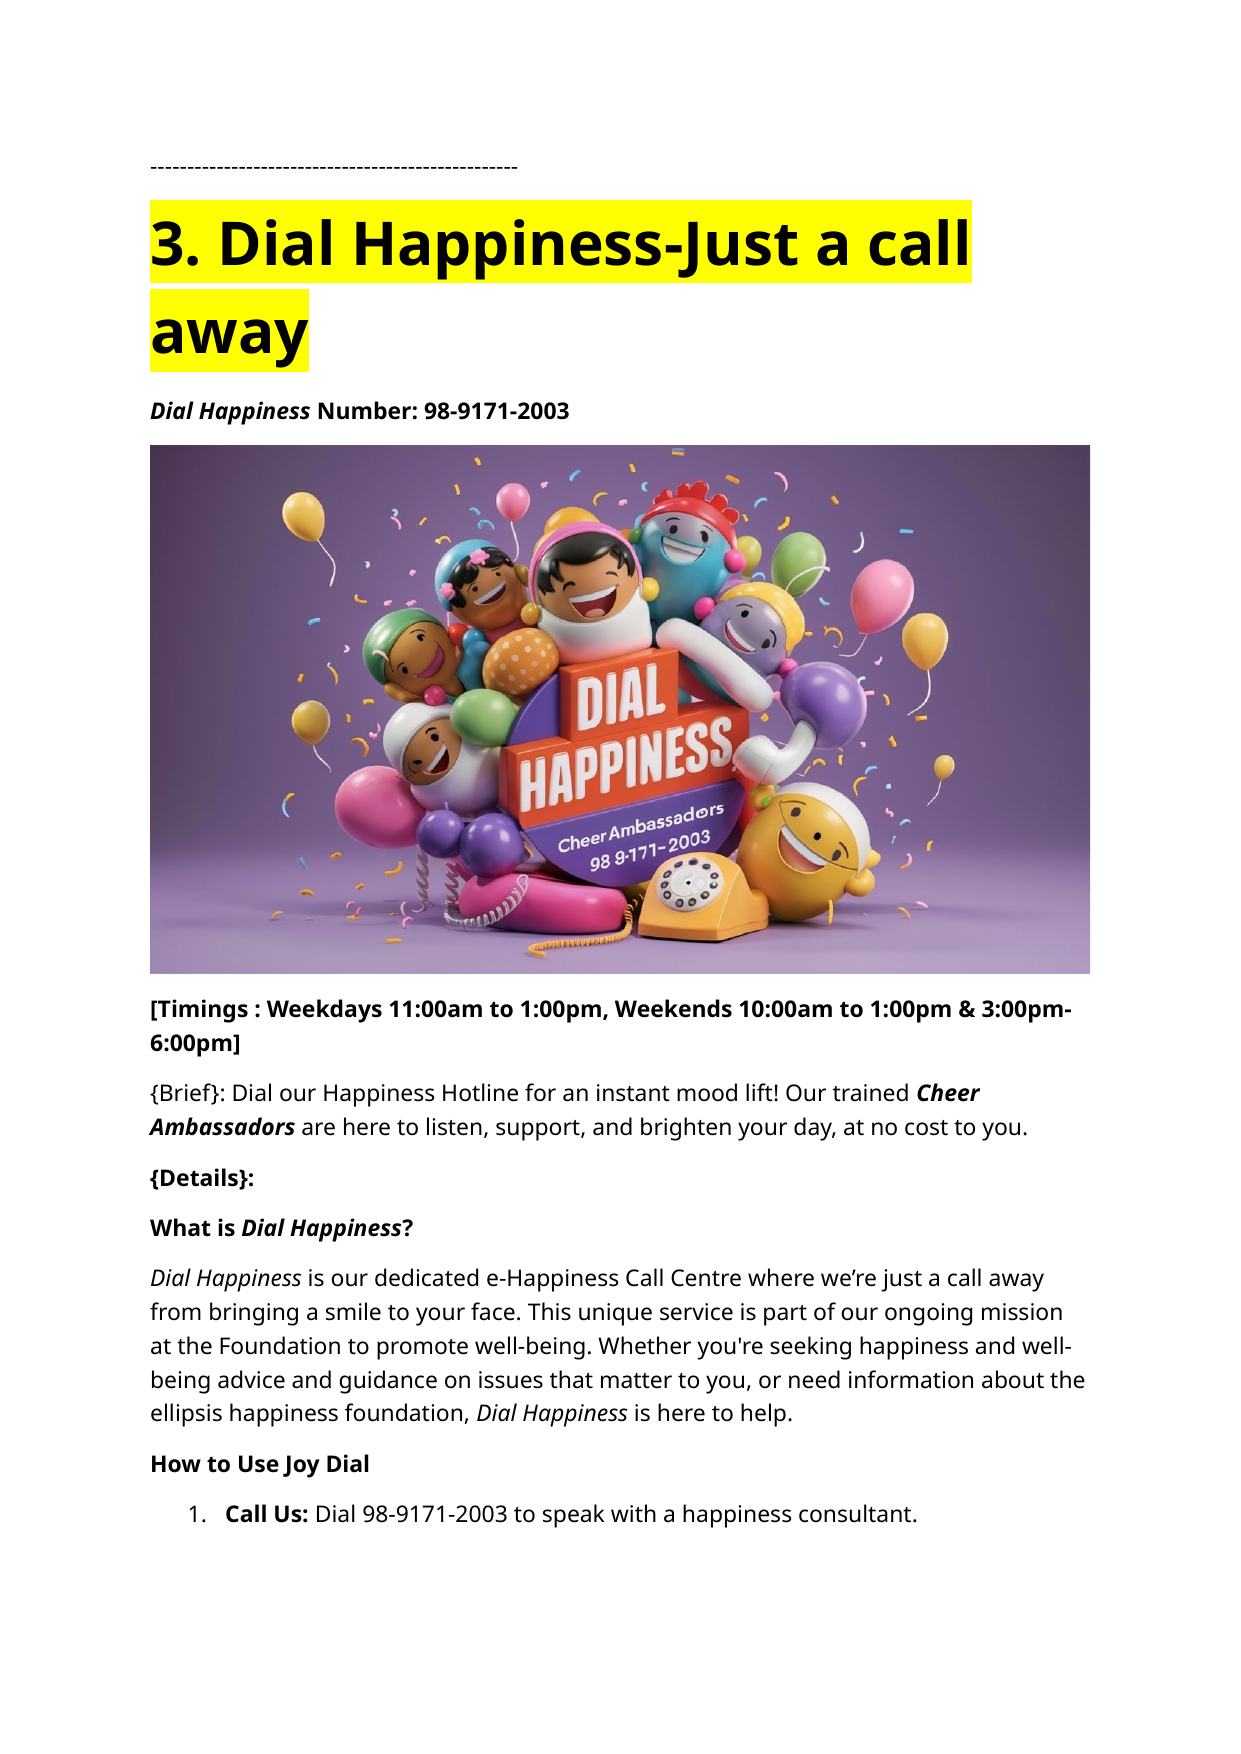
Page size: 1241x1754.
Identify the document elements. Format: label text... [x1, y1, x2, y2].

text Dial Happiness Number: 98-9171-2003 [150, 395, 1090, 426]
list Call Us: Dial 98-9171-2003 to speak with a happiness consultant. [187, 1498, 1090, 1529]
text What is Dial Happiness? [150, 1212, 1090, 1243]
text [Timings : Weekdays 11:00am to 1:00pm, Weekends 10:00am to 1:00pm & 3:00pm-6:00pm] [150, 993, 1090, 1058]
text 3. Dial Happiness-Just a call away [150, 200, 1090, 372]
text -------------------------------------------------- [150, 150, 1090, 181]
text Dial Happiness is our dedicated e-Happiness Call Centre where we’re just a call away from bringing a smile to your face. This unique service is part of our ongoing mission at the Foundation to promote well-being. Whether you're seeking happiness and well-being advice and guidance on issues that matter to you, or need information about the ellipsis happiness foundation, Dial Happiness is here to help. [150, 1262, 1090, 1429]
picture [150, 445, 1091, 974]
text {Brief}: Dial our Happiness Hotline for an instant mood lift! Our trained Cheer Ambassadors are here to listen, support, and brighten your day, at no cost to you. [150, 1077, 1090, 1142]
text How to Use Joy Dial [150, 1448, 1090, 1479]
text {Details}: [150, 1162, 1090, 1193]
